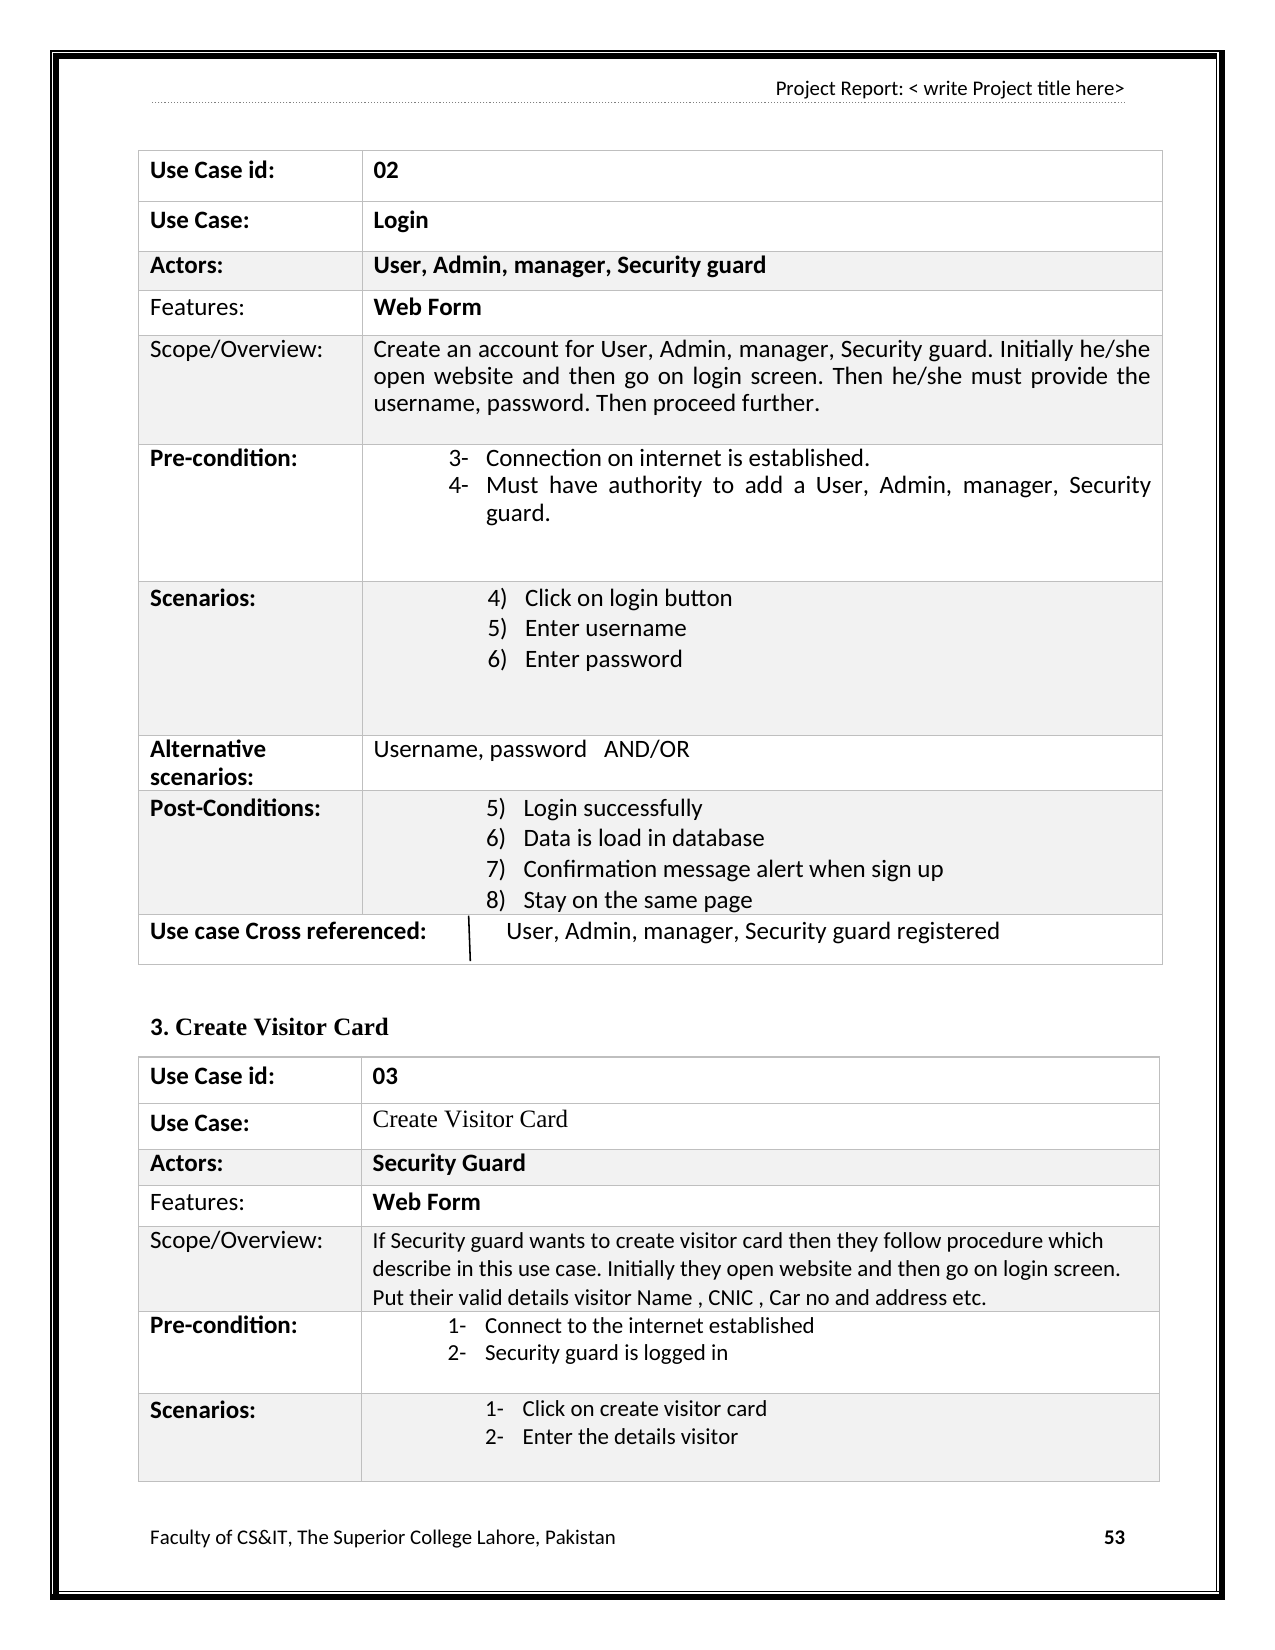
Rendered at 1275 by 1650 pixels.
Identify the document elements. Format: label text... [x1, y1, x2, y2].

table_header Use Case id: [139, 1058, 361, 1103]
table_cell Scenarios: [139, 582, 362, 735]
table_cell Click on login button Enter username Enter password [363, 582, 1162, 735]
table_cell Pre-condition: [139, 1312, 361, 1393]
table_cell Scope/Overview: [139, 336, 362, 444]
table_cell Features: [139, 291, 362, 335]
table_cell Scenarios: [139, 1394, 361, 1481]
table_cell Scope/Overview: [139, 1227, 361, 1311]
table_cell Use Case: [139, 1104, 361, 1149]
table_cell Web Form [363, 291, 1162, 335]
table_cell Web Form [362, 1186, 1159, 1226]
table_cell Pre-condition: [139, 445, 362, 581]
table_header Use Case id: [139, 151, 362, 201]
table_cell Features: [139, 1186, 361, 1226]
table_cell Click on create visitor card Enter the details visitor [362, 1394, 1159, 1481]
table_cell If Security guard wants to create visitor card then they follow procedure which describe in this use case. Initially they open website and then go on login screen. Put their valid details visitor Name , CNIC , Car no and address etc. [362, 1227, 1159, 1311]
table_cell Create Visitor Card [362, 1104, 1159, 1149]
table_header 02 [363, 151, 1162, 201]
table_cell User, Admin, manager, Security guard [363, 252, 1162, 290]
table_cell Use Case: [139, 202, 362, 251]
text 3. Create Visitor Card [150, 1011, 1125, 1041]
table_cell Actors: [139, 252, 362, 290]
table_cell Actors: [139, 1150, 361, 1185]
table_header 03 [362, 1058, 1159, 1103]
table_cell Alternative scenarios: [139, 736, 362, 790]
table_cell Connect to the internet established Security guard is logged in [362, 1312, 1159, 1393]
table_cell Login [363, 202, 1162, 251]
table_cell Connection on internet is established. Must have authority to add a User, Admin, manager, Security guard. [363, 445, 1162, 581]
table_cell Login successfully Data is load in database Confirmation message alert when sign up Stay on the same page [363, 791, 1162, 914]
table_cell Username, password AND/OR [363, 736, 1162, 790]
table_cell Post-Conditions: [139, 791, 362, 914]
table_cell Security Guard [362, 1150, 1159, 1185]
table_cell Use case Cross referenced: User, Admin, manager, Security guard registered [139, 915, 1162, 964]
table_cell Create an account for User, Admin, manager, Security guard. Initially he/she open website and then go on login screen. Then he/she must provide the username, password. Then proceed further. [363, 336, 1162, 444]
